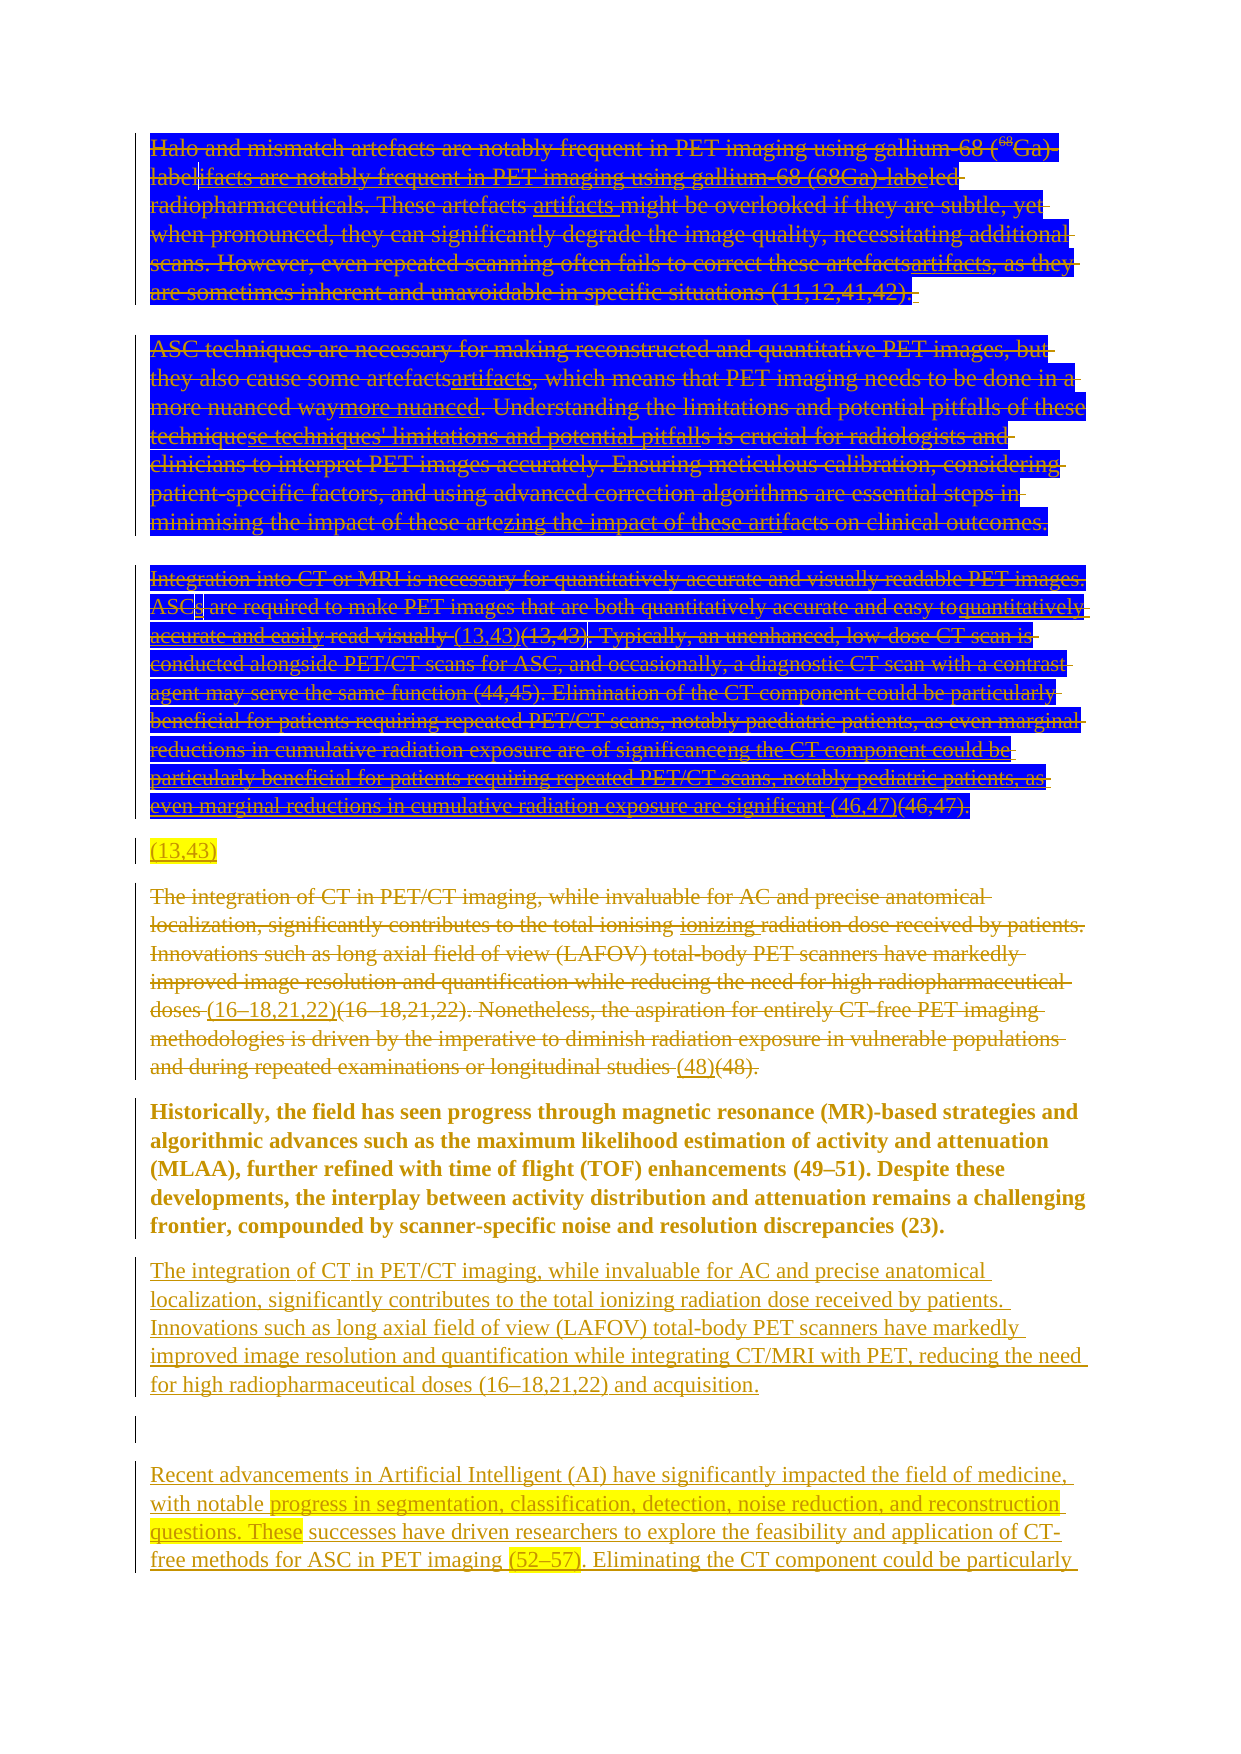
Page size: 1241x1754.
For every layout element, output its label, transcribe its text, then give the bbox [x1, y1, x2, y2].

text Historically, the field has seen progress through magnetic resonance (MR)-based strategies and algorithmic advances such as the maximum likelihood estimation of activity and attenuation (MLAA), further refined with time of flight (TOF) enhancements . Despite these developments, the interplay between activity distribution and attenuation remains a challenging frontier, compounded by scanner-specific noise and resolution discrepancies . [150, 1098, 1090, 1238]
